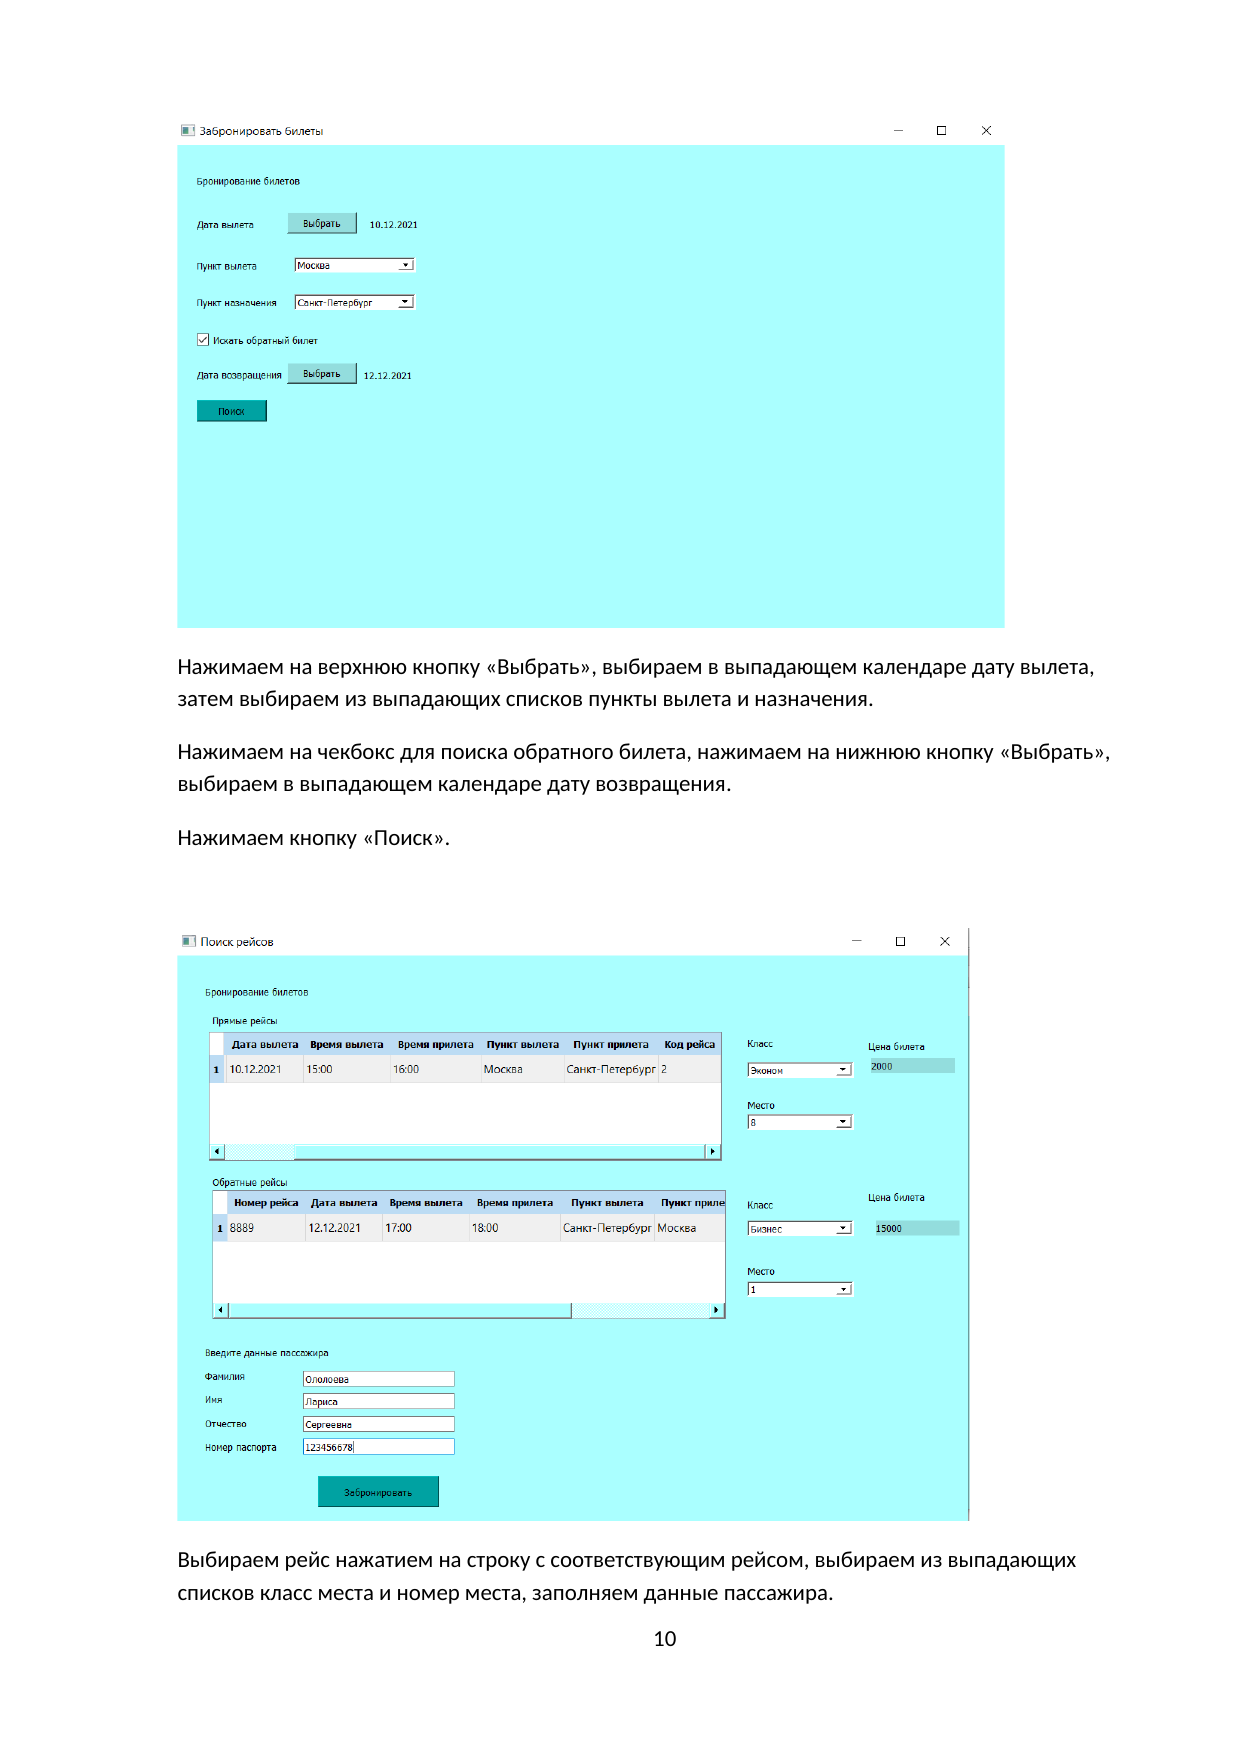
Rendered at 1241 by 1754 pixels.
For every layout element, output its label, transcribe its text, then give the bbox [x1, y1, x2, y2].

picture [177, 928, 970, 1521]
text Нажимаем на верхнюю кнопку «Выбрать», выбираем в выпадающем календаре дату вылета, затем выбираем из выпадающих списков пункты вылета и назначения. [177, 652, 1152, 712]
text Нажимаем на чекбокс для поиска обратного билета, нажимаем на нижнюю кнопку «Выбрать», выбираем в выпадающем календаре дату возвращения. [177, 737, 1152, 798]
text Выбираем рейс нажатием на строку с соответствующим рейсом, выбираем из выпадающих списков класс места и номер места, заполняем данные пассажира. [177, 1546, 1152, 1606]
text Нажимаем кнопку «Поиск». [177, 823, 1152, 851]
picture [177, 118, 1005, 628]
